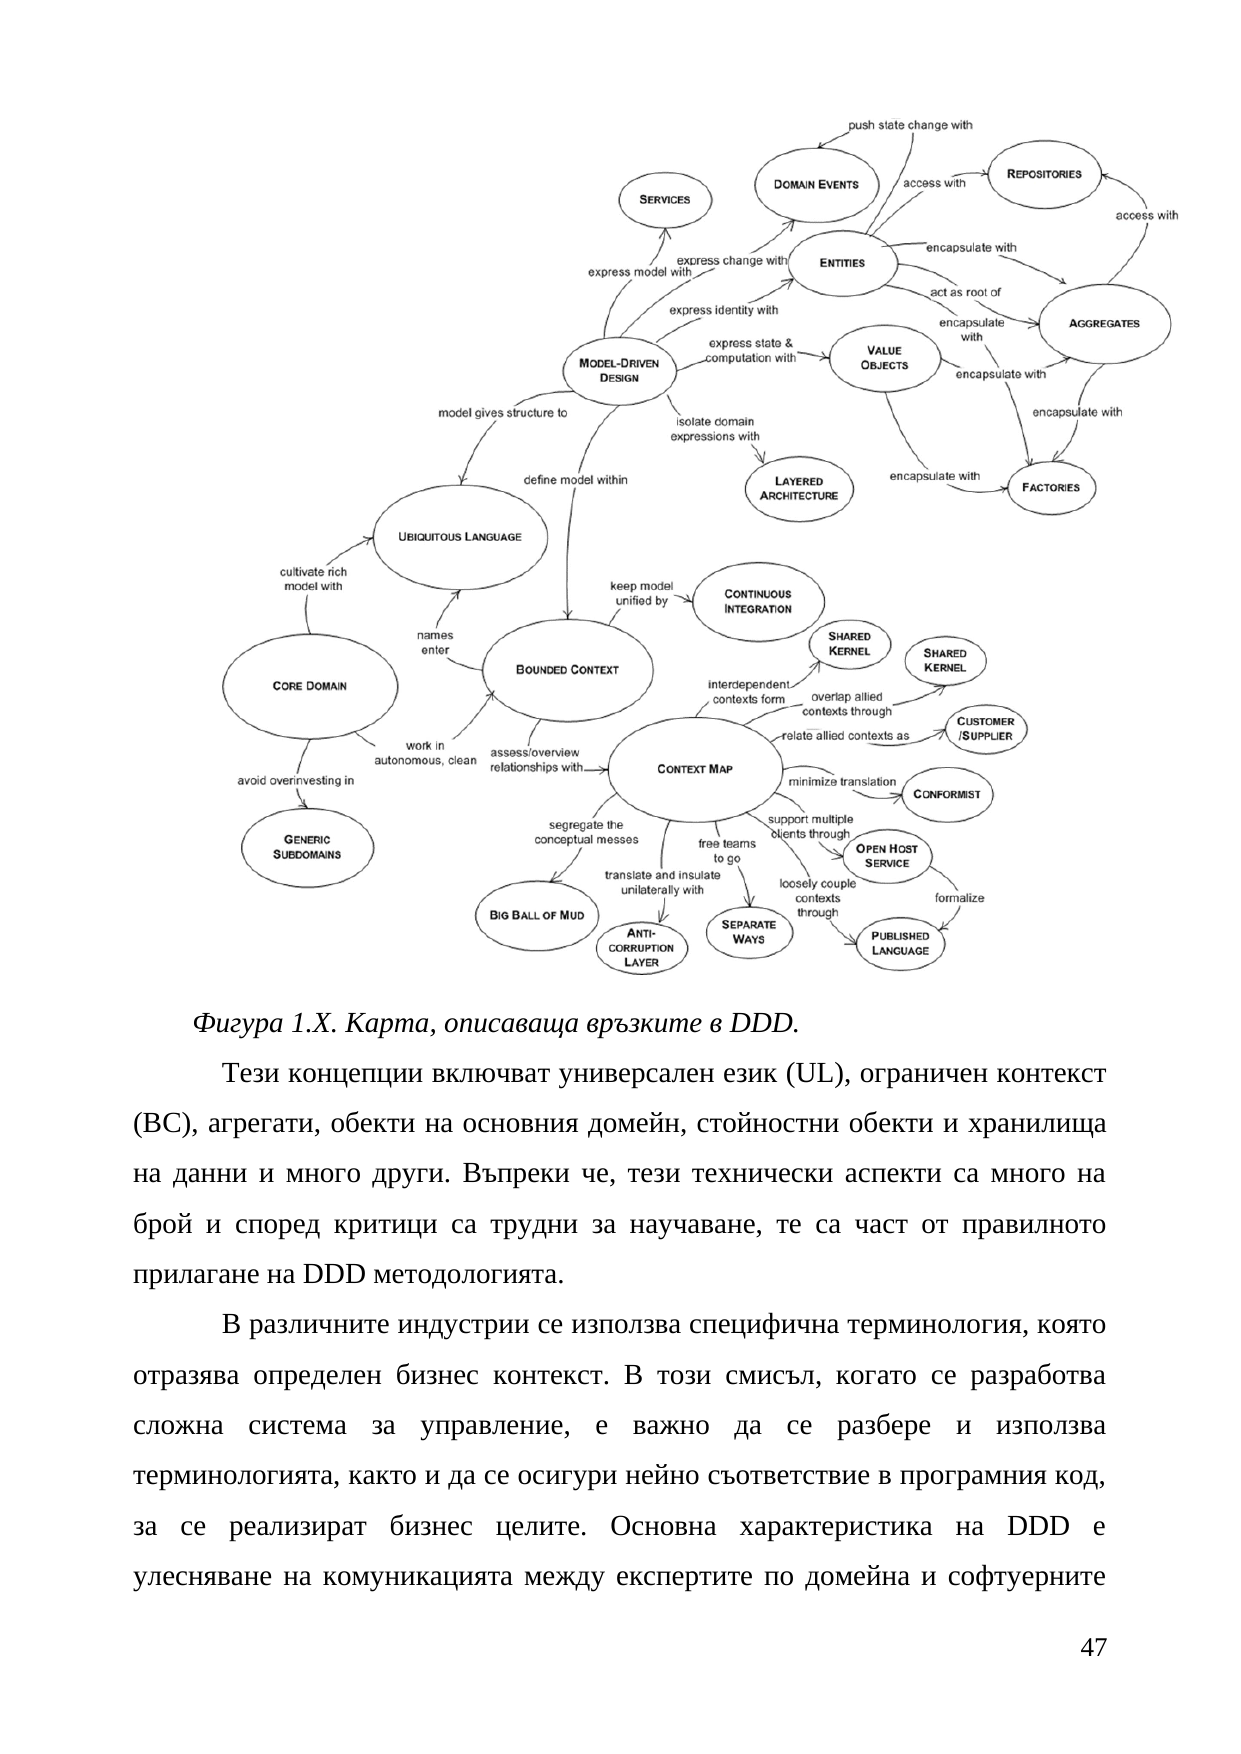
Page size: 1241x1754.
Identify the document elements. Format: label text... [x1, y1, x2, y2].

picture [221, 118, 1195, 988]
text Фигура 1.Х. Карта, описаваща връзките в DDD. [133, 1005, 1107, 1038]
text Тези концепции включват универсален език (UL), ограничен контекст (BC), агрегати, обекти на основния домейн, стойностни обекти и хранилища на данни и много други. Въпреки че, тези технически аспекти са много на брой и според критици са трудни за научаване, те са част от правилното прилагане на DDD методологията. [133, 1055, 1107, 1290]
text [133, 1307, 1107, 1592]
